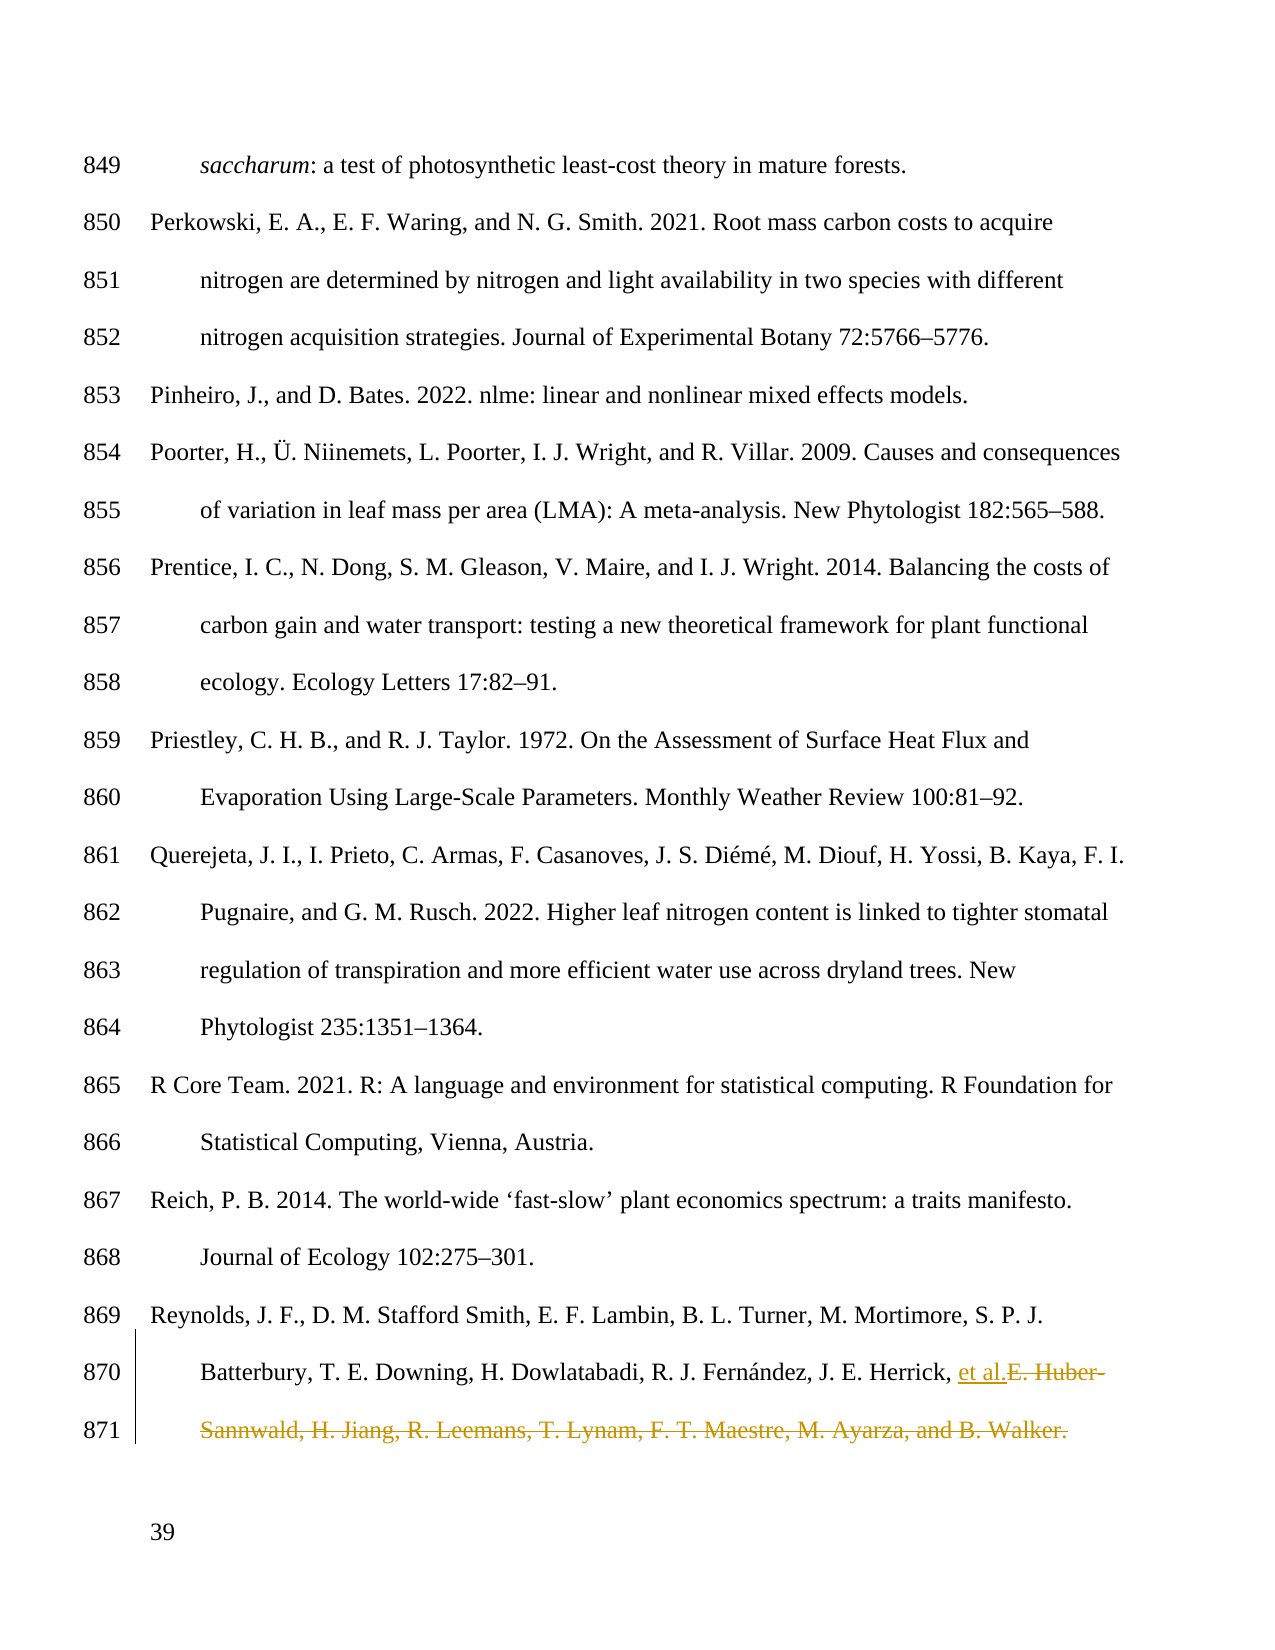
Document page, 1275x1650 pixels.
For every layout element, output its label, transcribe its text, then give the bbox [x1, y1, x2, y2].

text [150, 1300, 1125, 1444]
text Prentice, I. C., N. Dong, S. M. Gleason, V. Maire, and I. J. Wright. 2014. Balancing the costs of carbon gain and water transport: testing a new theoretical framework for plant functional ecology. Ecology Letters 17:82–91. [150, 552, 1125, 696]
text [150, 150, 1125, 179]
text Reich, P. B. 2014. The world-wide ‘fast-slow’ plant economics spectrum: a traits manifesto. Journal of Ecology 102:275–301. [150, 1185, 1125, 1271]
text Priestley, C. H. B., and R. J. Taylor. 1972. On the Assessment of Surface Heat Flux and Evaporation Using Large-Scale Parameters. Monthly Weather Review 100:81–92. [150, 725, 1125, 811]
text R Core Team. 2021. R: A language and environment for statistical computing. R Foundation for Statistical Computing, Vienna, Austria. [150, 1070, 1125, 1156]
text Poorter, H., Ü. Niinemets, L. Poorter, I. J. Wright, and R. Villar. 2009. Causes and consequences of variation in leaf mass per area (LMA): A meta-analysis. New Phytologist 182:565–588. [150, 437, 1125, 524]
text Perkowski, E. A., E. F. Waring, and N. G. Smith. 2021. Root mass carbon costs to acquire nitrogen are determined by nitrogen and light availability in two species with different nitrogen acquisition strategies. Journal of Experimental Botany 72:5766–5776. [150, 207, 1125, 351]
text Pinheiro, J., and D. Bates. 2022. nlme: linear and nonlinear mixed effects models. [150, 380, 1125, 409]
text Querejeta, J. I., I. Prieto, C. Armas, F. Casanoves, J. S. Diémé, M. Diouf, H. Yossi, B. Kaya, F. I. Pugnaire, and G. M. Rusch. 2022. Higher leaf nitrogen content is linked to tighter stomatal regulation of transpiration and more efficient water use across dryland trees. New Phytologist 235:1351–1364. [150, 840, 1125, 1041]
